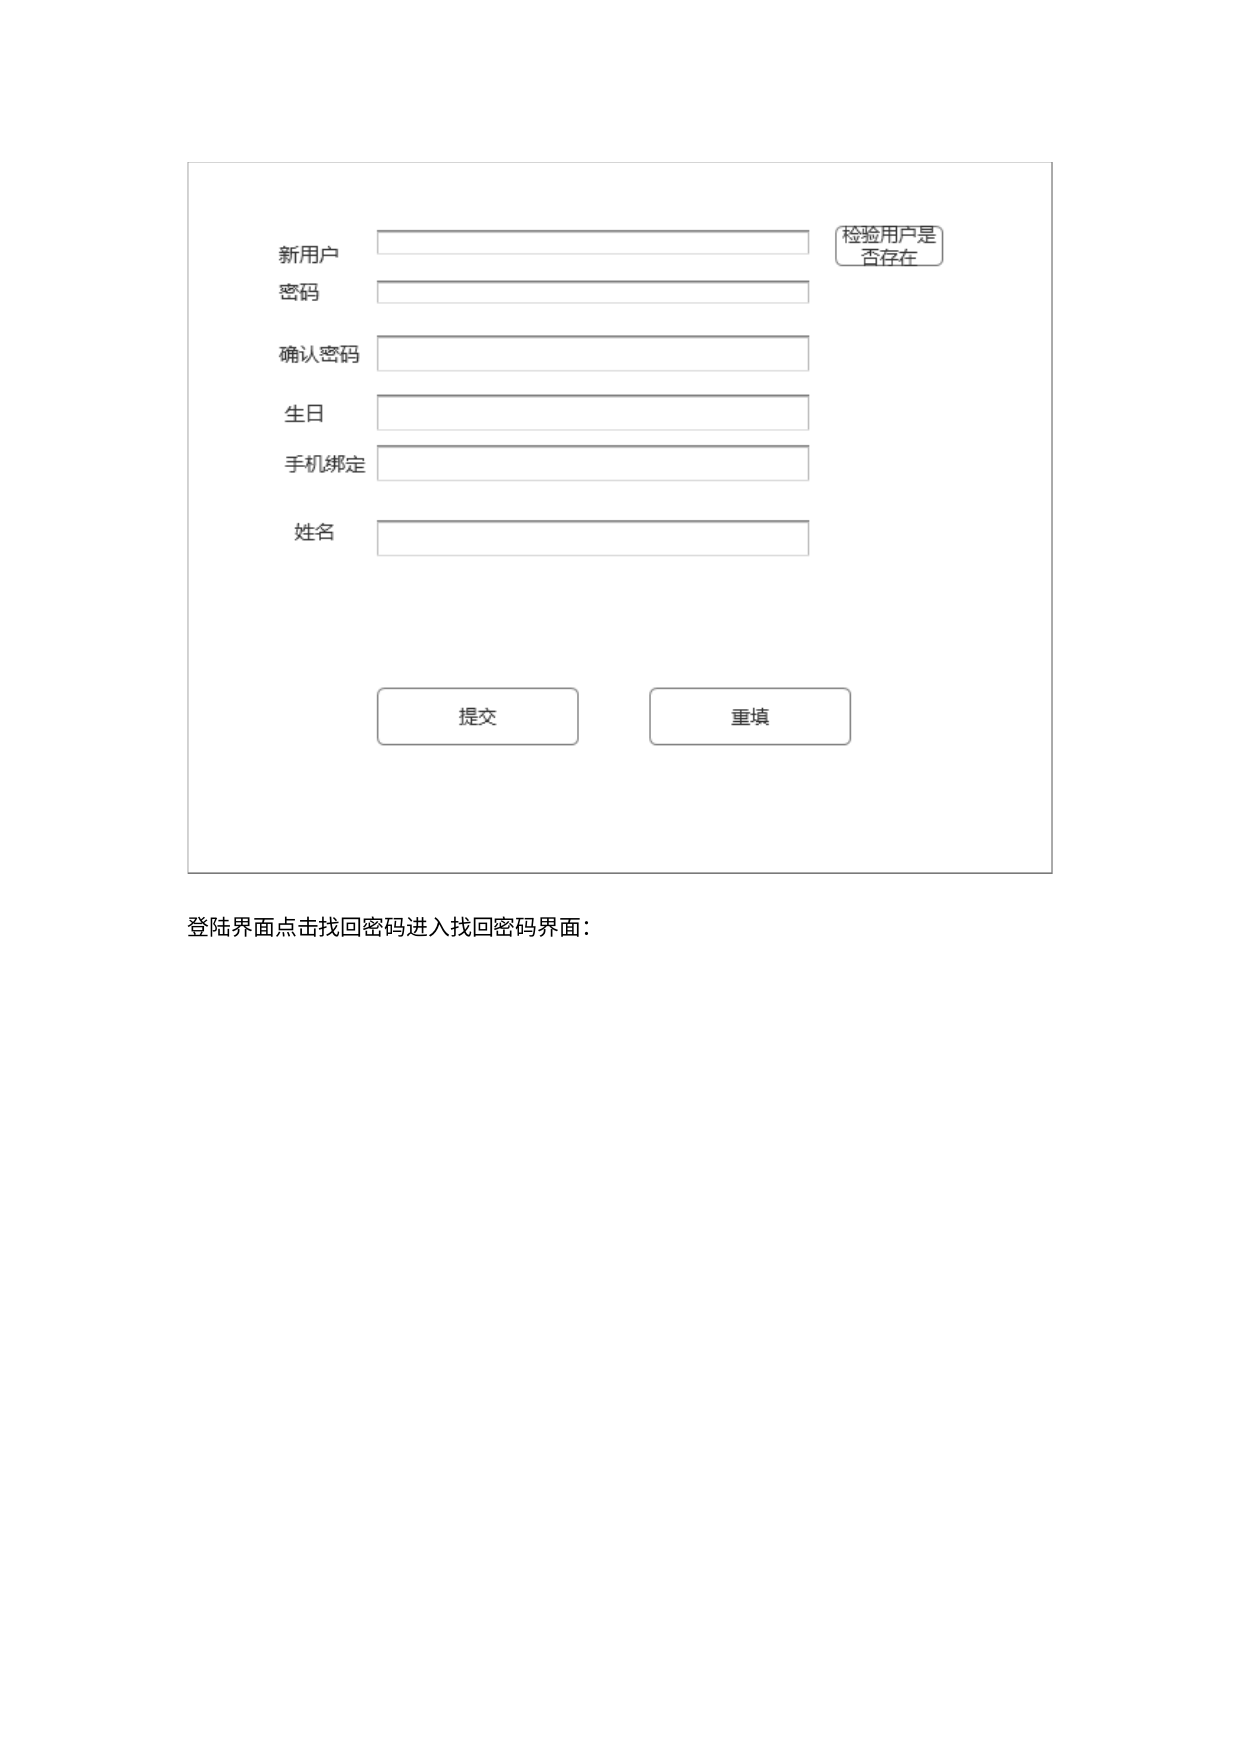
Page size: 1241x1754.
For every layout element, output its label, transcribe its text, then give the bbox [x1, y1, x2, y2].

picture [187, 162, 1053, 874]
text 登陆界面点击找回密码进入找回密码界面： [187, 909, 1053, 942]
